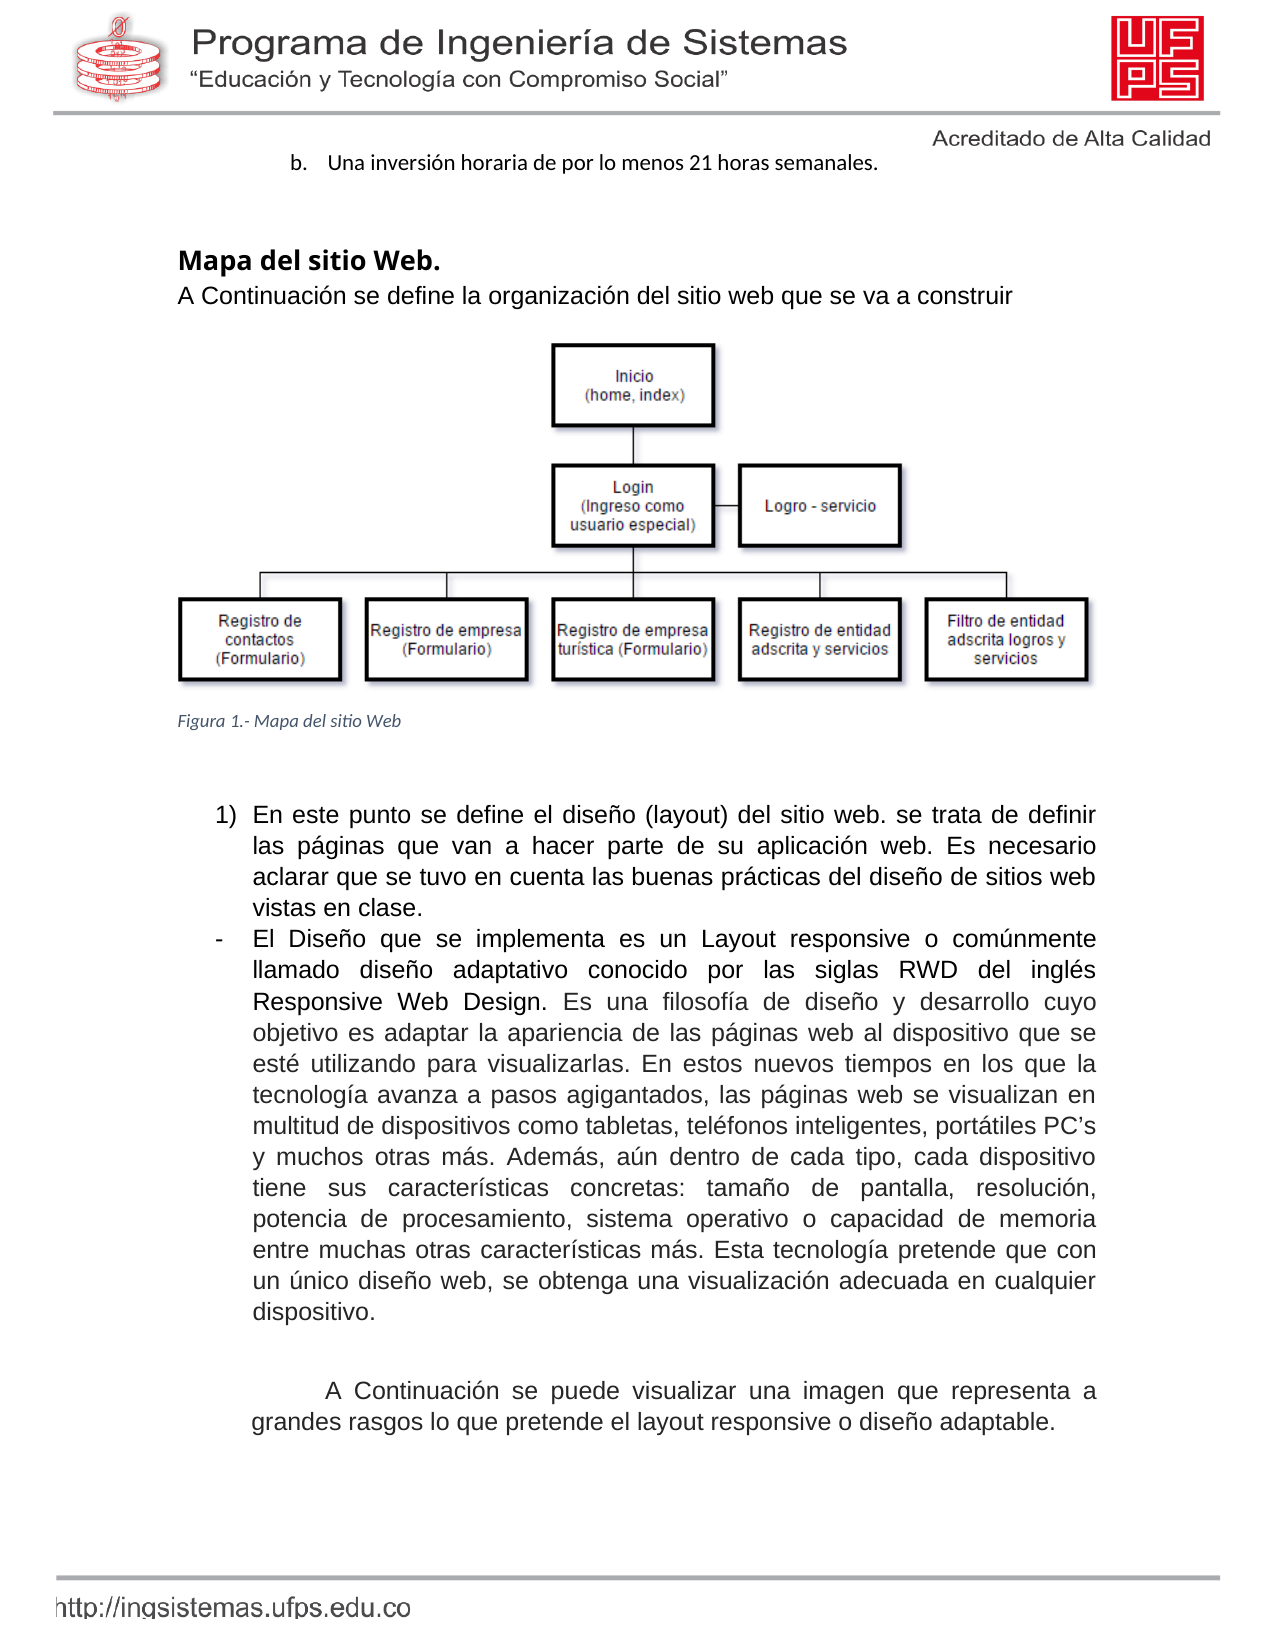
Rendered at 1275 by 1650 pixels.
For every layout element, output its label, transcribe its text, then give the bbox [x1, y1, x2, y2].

picture [53, 9, 1221, 146]
text Figura .- Mapa del sitio Web [177, 709, 1098, 732]
list En este punto se define el diseño (layout) del sitio web. se trata de definir las páginas que van a hacer parte de su aplicación web. Es necesario aclarar que se tuvo en cuenta las buenas prácticas del diseño de sitios web vistas en clase. [215, 800, 1098, 922]
subtitle Mapa del sitio Web. [177, 241, 1098, 278]
list El Diseño que se implementa es un Layout responsive o comúnmente llamado diseño adaptativo conocido por las siglas RWD del inglés Responsive Web Design. Es una filosofía de diseño y desarrollo cuyo objetivo es adaptar la apariencia de las páginas web al dispositivo que se esté utilizando para visualizarlas. En estos nuevos tiempos en los que la tecnología avanza a pasos agigantados, las páginas web se visualizan en multitud de dispositivos como tabletas, teléfonos inteligentes, portátiles PC’s y muchos otras más. Además, aún dentro de cada tipo, cada dispositivo tiene sus características concretas: tamaño de pantalla, resolución, potencia de procesamiento, sistema operativo o capacidad de memoria entre muchas otras características más. Esta tecnología pretende que con un único diseño web, se obtenga una visualización adecuada en cualquier dispositivo. [215, 924, 1098, 1326]
picture [54, 1575, 1221, 1619]
list Una inversión horaria de por lo menos 21 horas semanales. [290, 148, 1098, 176]
text A Continuación se puede visualizar una imagen que representa a grandes rasgos lo que pretende el layout responsive o diseño adaptable. [251, 1404, 1098, 1435]
text A Continuación se define la organización del sitio web que se va a construir [177, 281, 1098, 310]
